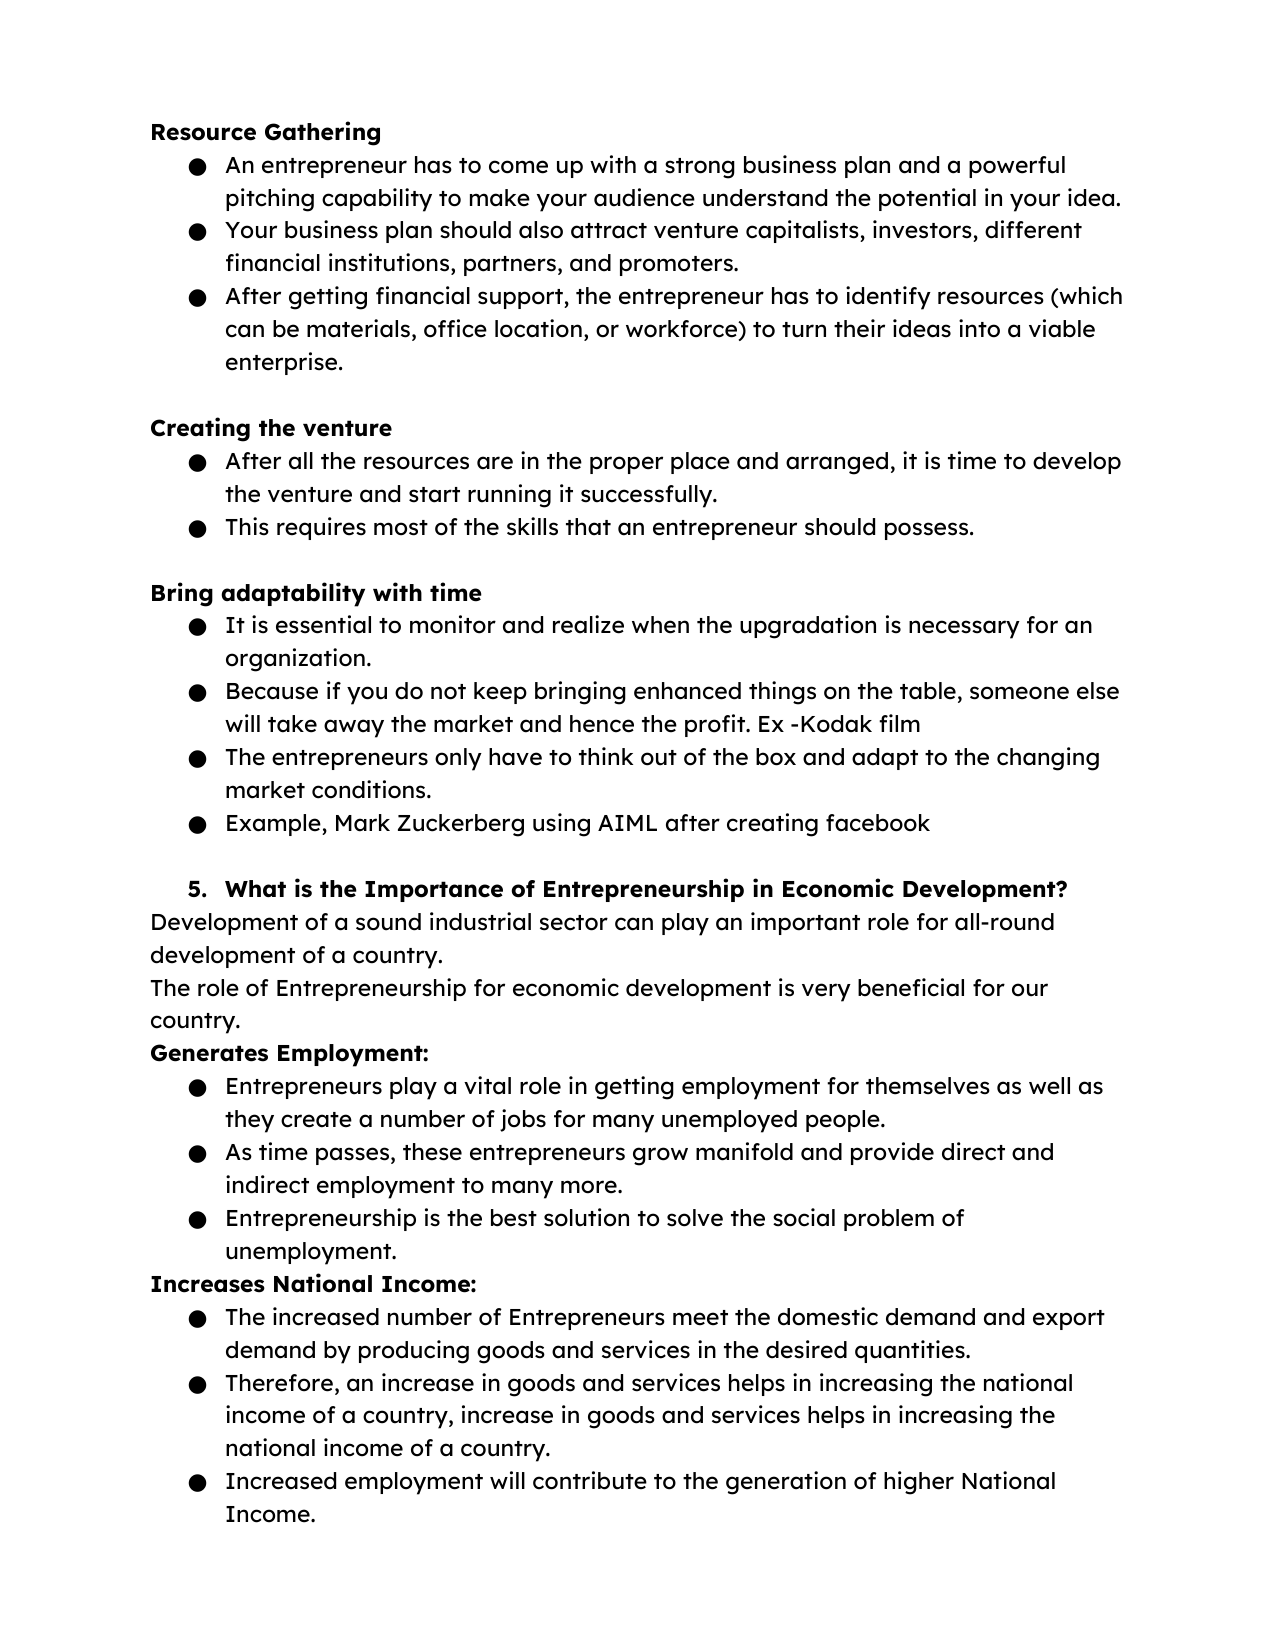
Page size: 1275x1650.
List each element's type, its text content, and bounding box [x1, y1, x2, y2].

text Generates Employment: [150, 1039, 1125, 1068]
list After getting financial support, the entrepreneur has to identify resources (which can be materials, office location, or workforce) to turn their ideas into a viable enterprise. [187, 282, 1125, 376]
list Increased employment will contribute to the generation of higher National Income. [187, 1467, 1125, 1528]
text Development of a sound industrial sector can play an important role for all-round development of a country. [150, 907, 1125, 969]
text The role of Entrepreneurship for economic development is very beneficial for our country. [150, 973, 1125, 1035]
text Resource Gathering [150, 117, 1125, 146]
list This requires most of the skills that an entrepreneur should possess. [187, 512, 1125, 541]
list Therefore, an increase in goods and services helps in increasing the national income of a country, increase in goods and services helps in increasing the national income of a country. [187, 1368, 1125, 1463]
list As time passes, these entrepreneurs grow manifold and provide direct and indirect employment to many more. [187, 1138, 1125, 1199]
list Entrepreneurs play a vital role in getting employment for themselves as well as they create a number of jobs for many unemployed people. [187, 1072, 1125, 1133]
list It is essential to monitor and realize when the upgradation is necessary for an organization. [187, 611, 1125, 673]
text Increases National Income: [150, 1269, 1125, 1298]
list Your business plan should also attract venture capitalists, investors, different financial institutions, partners, and promoters. [187, 216, 1125, 278]
list The increased number of Entrepreneurs meet the domestic demand and export demand by producing goods and services in the desired quantities. [187, 1302, 1125, 1364]
list The entrepreneurs only have to think out of the box and adapt to the changing market conditions. [187, 743, 1125, 804]
text Creating the venture [150, 413, 1125, 442]
list An entrepreneur has to come up with a strong business plan and a powerful pitching capability to make your audience understand the potential in your idea. [187, 150, 1125, 212]
list What is the Importance of Entrepreneurship in Economic Development? [187, 874, 1125, 903]
list Example, Mark Zuckerberg using AIML after creating facebook [187, 808, 1125, 837]
list Entrepreneurship is the best solution to solve the social problem of unemployment. [187, 1203, 1125, 1265]
list Because if you do not keep bringing enhanced things on the table, someone else will take away the market and hence the profit. Ex -Kodak film [187, 677, 1125, 738]
text Bring adaptability with time [150, 578, 1125, 607]
list After all the resources are in the proper place and arranged, it is time to develop the venture and start running it successfully. [187, 446, 1125, 508]
